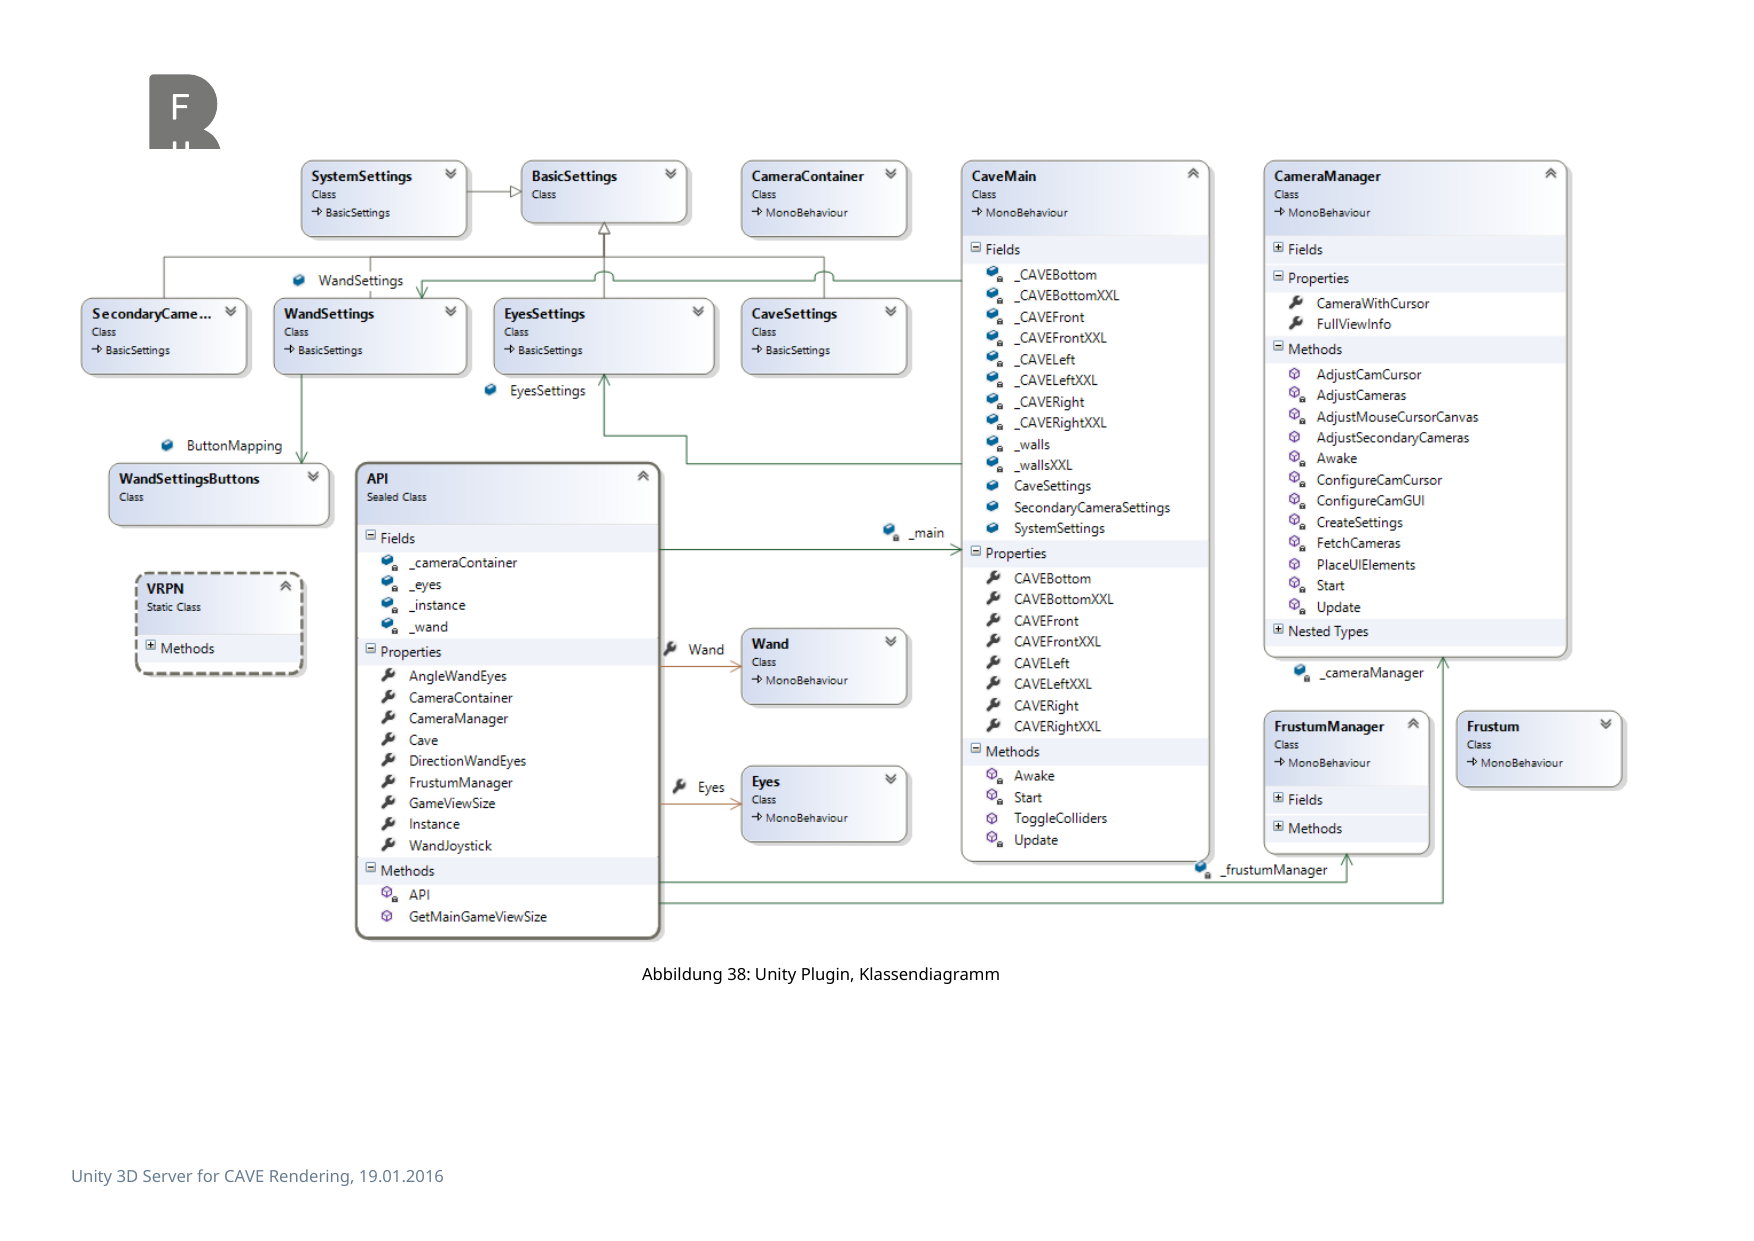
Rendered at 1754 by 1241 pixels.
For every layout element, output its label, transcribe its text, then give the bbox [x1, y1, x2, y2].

picture [70, 149, 1632, 948]
